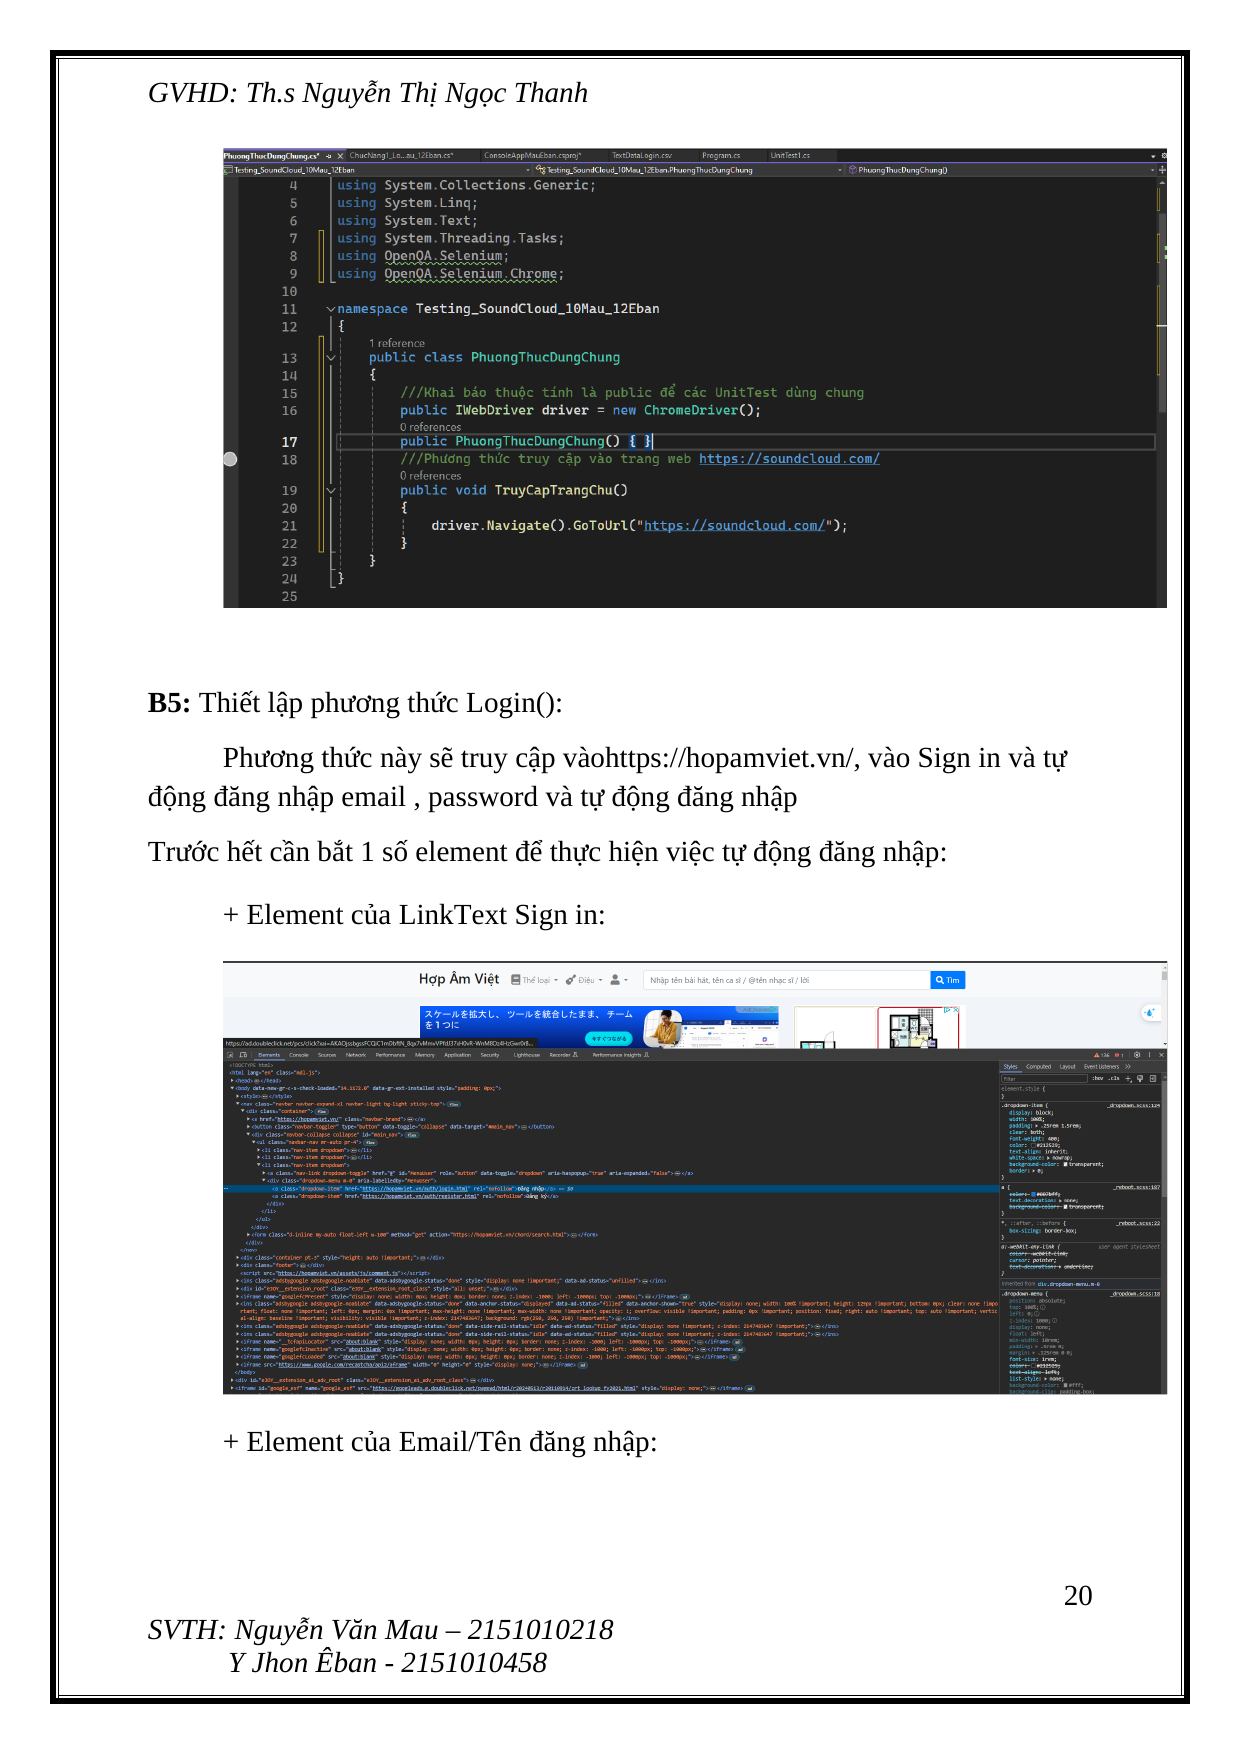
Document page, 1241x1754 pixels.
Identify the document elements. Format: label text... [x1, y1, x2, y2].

text Phương thức này sẽ truy cập vàohttps://hopamviet.vn/, vào Sign in và tự động đăng nhập email , password và tự động đăng nhập [148, 740, 1092, 812]
text Trước hết cần bắt 1 số element để thực hiện việc tự động đăng nhập: [148, 834, 1092, 867]
text + Element của LinkText Sign in: [148, 897, 1092, 931]
text + Element của Email/Tên đăng nhập: [148, 1424, 1092, 1458]
text B5: Thiết lập phương thức Login(): [148, 685, 1092, 718]
picture [222, 961, 1168, 1395]
picture [222, 147, 1168, 609]
